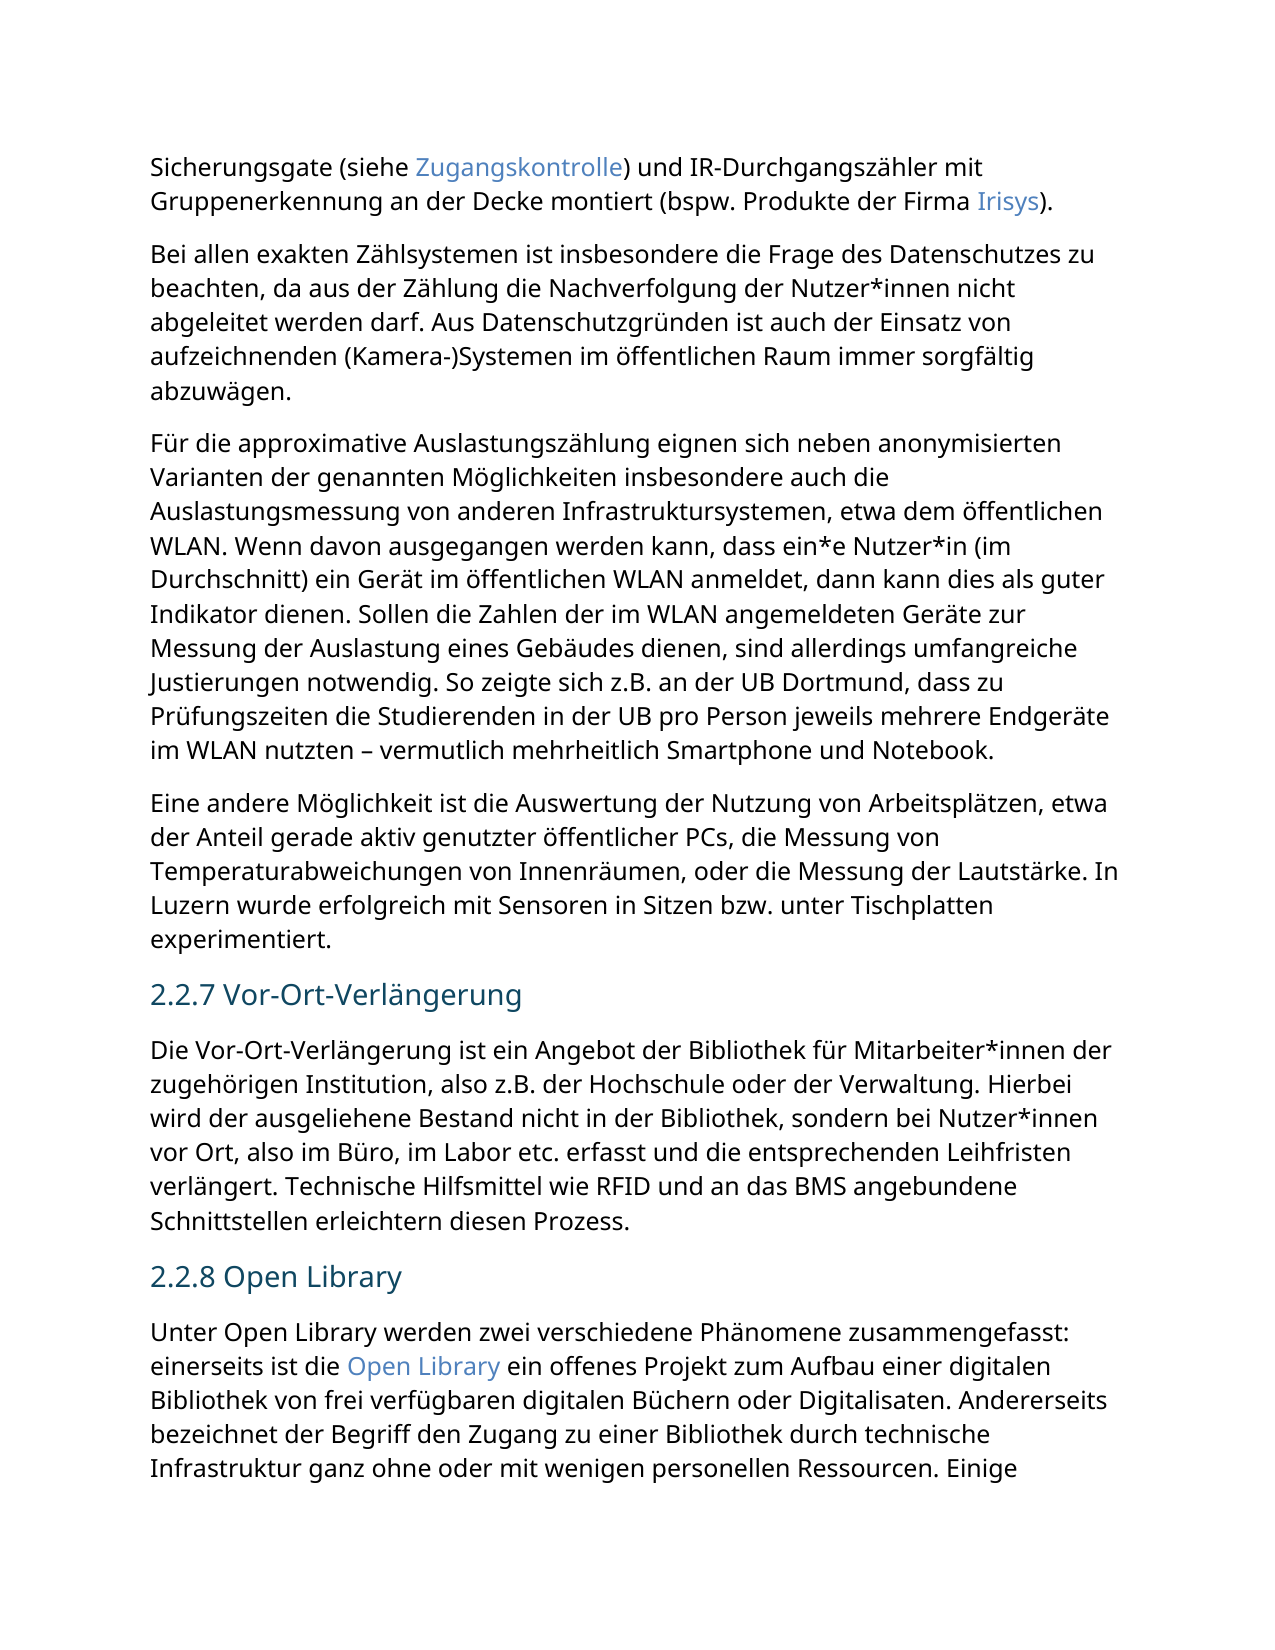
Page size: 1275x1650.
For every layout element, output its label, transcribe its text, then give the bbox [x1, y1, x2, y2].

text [150, 1314, 1125, 1485]
text Eine andere Möglichkeit ist die Auswertung der Nutzung von Arbeitsplätzen, etwa der Anteil gerade aktiv genutzter öffentlicher PCs, die Messung von Temperaturabweichungen von Innenräumen, oder die Messung der Lautstärke. In Luzern wurde erfolgreich mit Sensoren in Sitzen bzw. unter Tischplatten experimentiert. [150, 785, 1125, 956]
text Für die approximative Auslastungszählung eignen sich neben anonymisierten Varianten der genannten Möglichkeiten insbesondere auch die Auslastungsmessung von anderen Infrastruktursystemen, etwa dem öffentlichen WLAN. Wenn davon ausgegangen werden kann, dass ein*e Nutzer*in (im Durchschnitt) ein Gerät im öffentlichen WLAN anmeldet, dann kann dies als guter Indikator dienen. Sollen die Zahlen der im WLAN angemeldeten Geräte zur Messung der Auslastung eines Gebäudes dienen, sind allerdings umfangreiche Justierungen notwendig. So zeigte sich z.B. an der UB Dortmund, dass zu Prüfungszeiten die Studierenden in der UB pro Person jeweils mehrere Endgeräte im WLAN nutzten – vermutlich mehrheitlich Smartphone und Notebook. [150, 426, 1125, 767]
subtitle 2.2.8 Open Library [150, 1256, 1125, 1296]
subtitle 2.2.7 Vor-Ort-Verlängerung [150, 974, 1125, 1014]
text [150, 150, 1125, 218]
text Die Vor-Ort-Verlängerung ist ein Angebot der Bibliothek für Mitarbeiter*innen der zugehörigen Institution, also z.B. der Hochschule oder der Verwaltung. Hierbei wird der ausgeliehene Bestand nicht in der Bibliothek, sondern bei Nutzer*innen vor Ort, also im Büro, im Labor etc. erfasst und die entsprechenden Leihfristen verlängert. Technische Hilfsmittel wie RFID und an das BMS angebundene Schnittstellen erleichtern diesen Prozess. [150, 1033, 1125, 1237]
text Bei allen exakten Zählsystemen ist insbesondere die Frage des Datenschutzes zu beachten, da aus der Zählung die Nachverfolgung der Nutzer*innen nicht abgeleitet werden darf. Aus Datenschutzgründen ist auch der Einsatz von aufzeichnenden (Kamera-)Systemen im öffentlichen Raum immer sorgfältig abzuwägen. [150, 237, 1125, 407]
